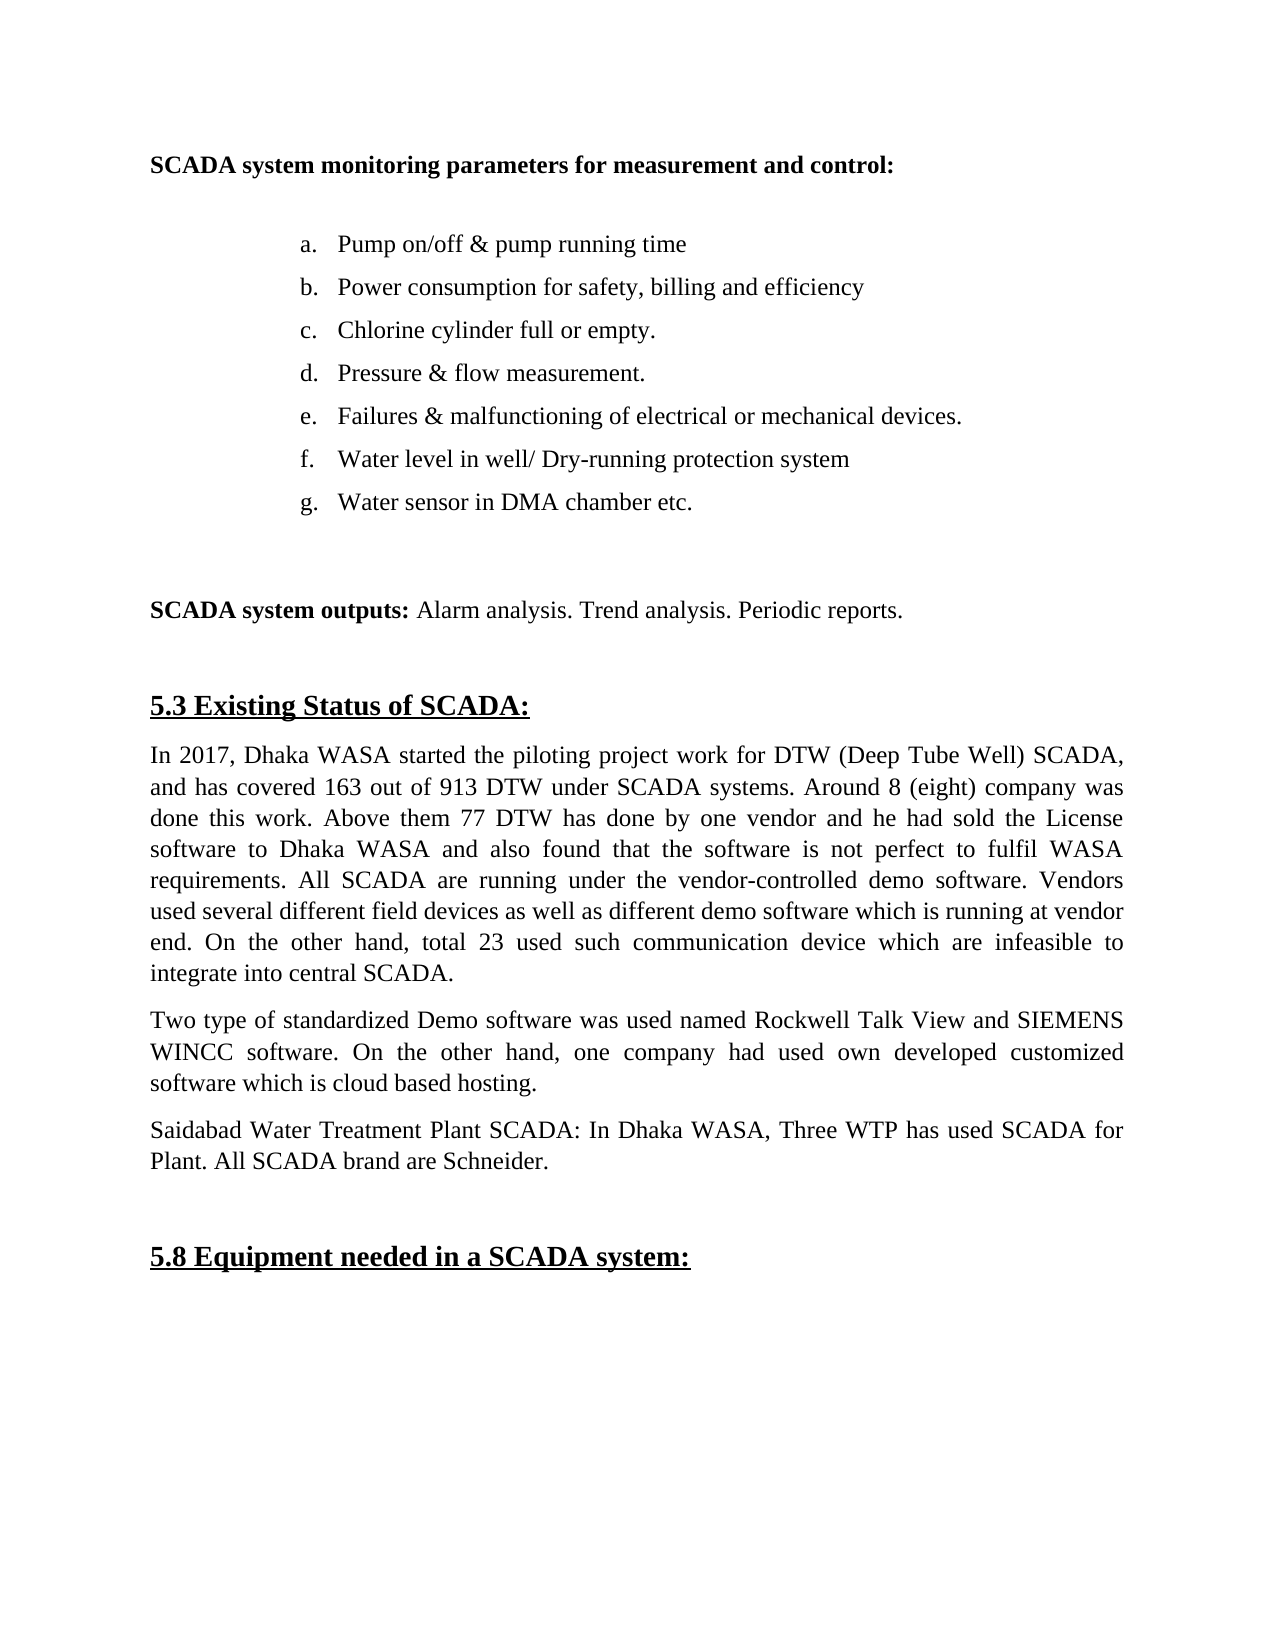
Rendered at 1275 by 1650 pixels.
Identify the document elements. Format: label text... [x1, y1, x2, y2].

list Pump on/off & pump running time [300, 229, 1125, 257]
text SCADA system outputs: Alarm analysis. Trend analysis. Periodic reports. [150, 595, 1125, 624]
text 5.8 Equipment needed in a SCADA system: [150, 1239, 1125, 1273]
text SCADA system monitoring parameters for measurement and control: [150, 150, 1125, 179]
text 5.3 Existing Status of SCADA: [150, 688, 1125, 721]
list Power consumption for safety, billing and efficiency [300, 272, 1125, 301]
list Water level in well/ Dry-running protection system [300, 444, 1125, 473]
list Chlorine cylinder full or empty. [300, 315, 1125, 344]
list Failures & malfunctioning of electrical or mechanical devices. [300, 401, 1125, 430]
text In 2017, Dhaka WASA started the piloting project work for DTW (Deep Tube Well) SCADA, and has covered 163 out of 913 DTW under SCADA systems. Around 8 (eight) company was done this work. Above them 77 DTW has done by one vendor and he had sold the License software to Dhaka WASA and also found that the software is not perfect to fulfil WASA requirements. All SCADA are running under the vendor-controlled demo software. Vendors used several different field devices as well as different demo software which is running at vendor end. On the other hand, total 23 used such communication device which are infeasible to integrate into central SCADA. [150, 741, 1125, 987]
text Saidabad Water Treatment Plant SCADA: In Dhaka WASA, Three WTP has used SCADA for Plant. All SCADA brand are Schneider. [150, 1115, 1125, 1175]
list Pressure & flow measurement. [300, 358, 1125, 387]
list Water sensor in DMA chamber etc. [300, 487, 1125, 516]
text Two type of standardized Demo software was used named Rockwell Talk View and SIEMENS WINCC software. On the other hand, one company had used own developed customized software which is cloud based hosting. [150, 1006, 1125, 1096]
